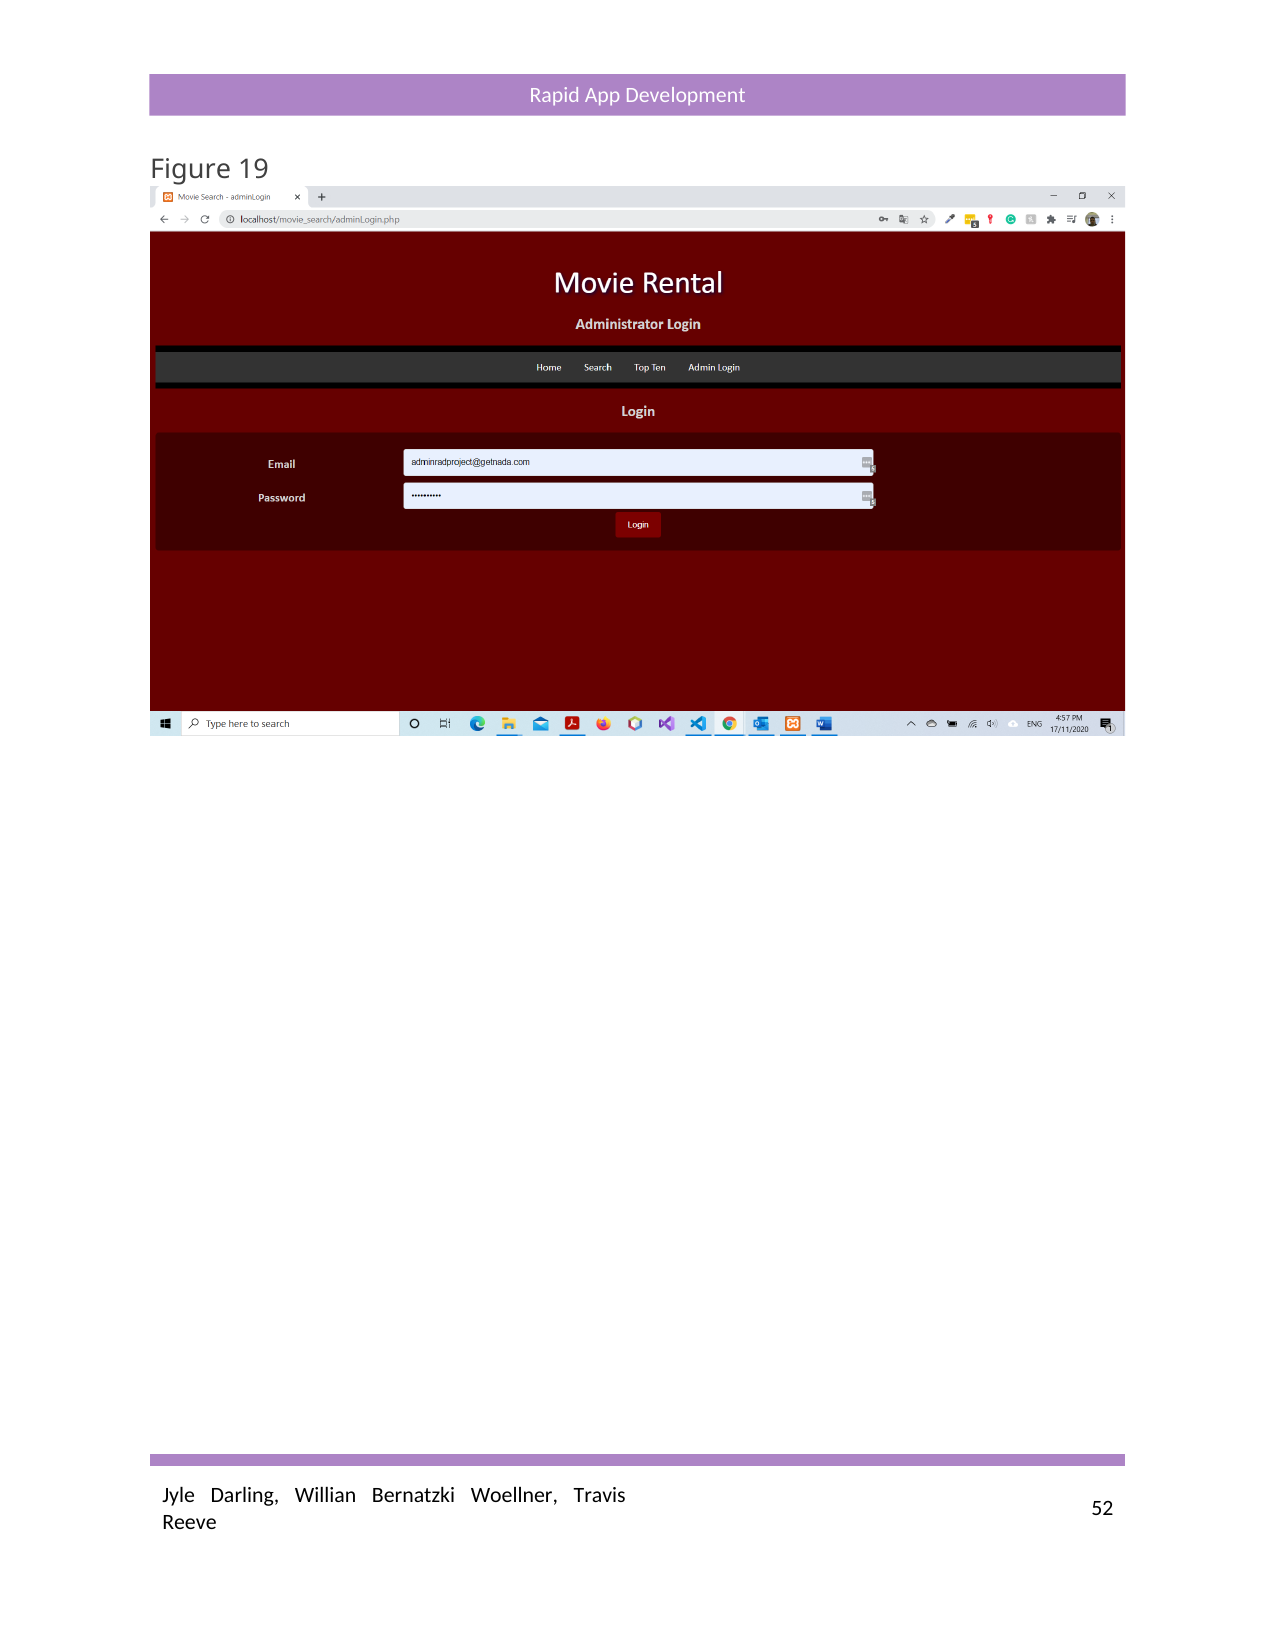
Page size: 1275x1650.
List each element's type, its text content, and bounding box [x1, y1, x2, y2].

picture [150, 186, 1125, 736]
subtitle Figure 19 [150, 150, 1125, 186]
